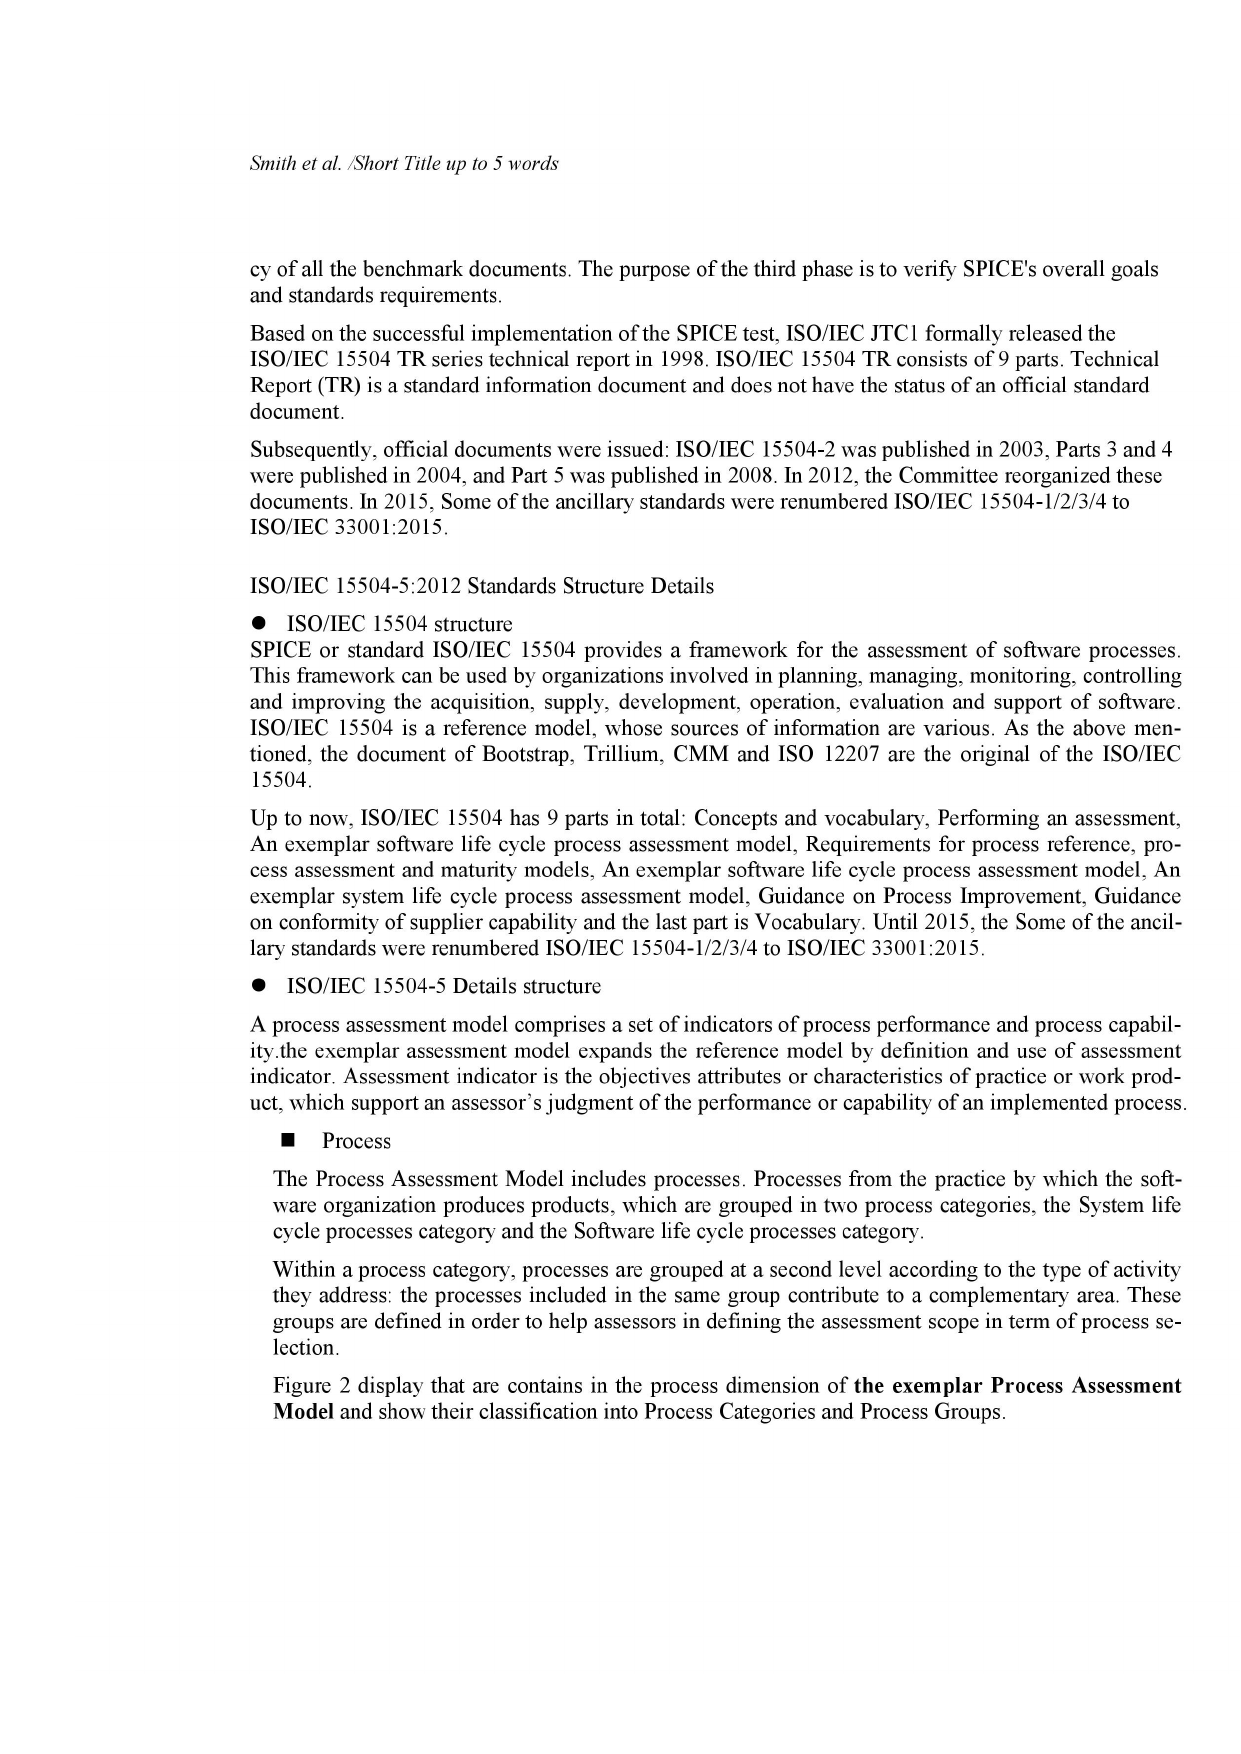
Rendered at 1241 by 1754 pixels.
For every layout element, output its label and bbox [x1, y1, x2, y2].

picture [75, 80, 1241, 1674]
